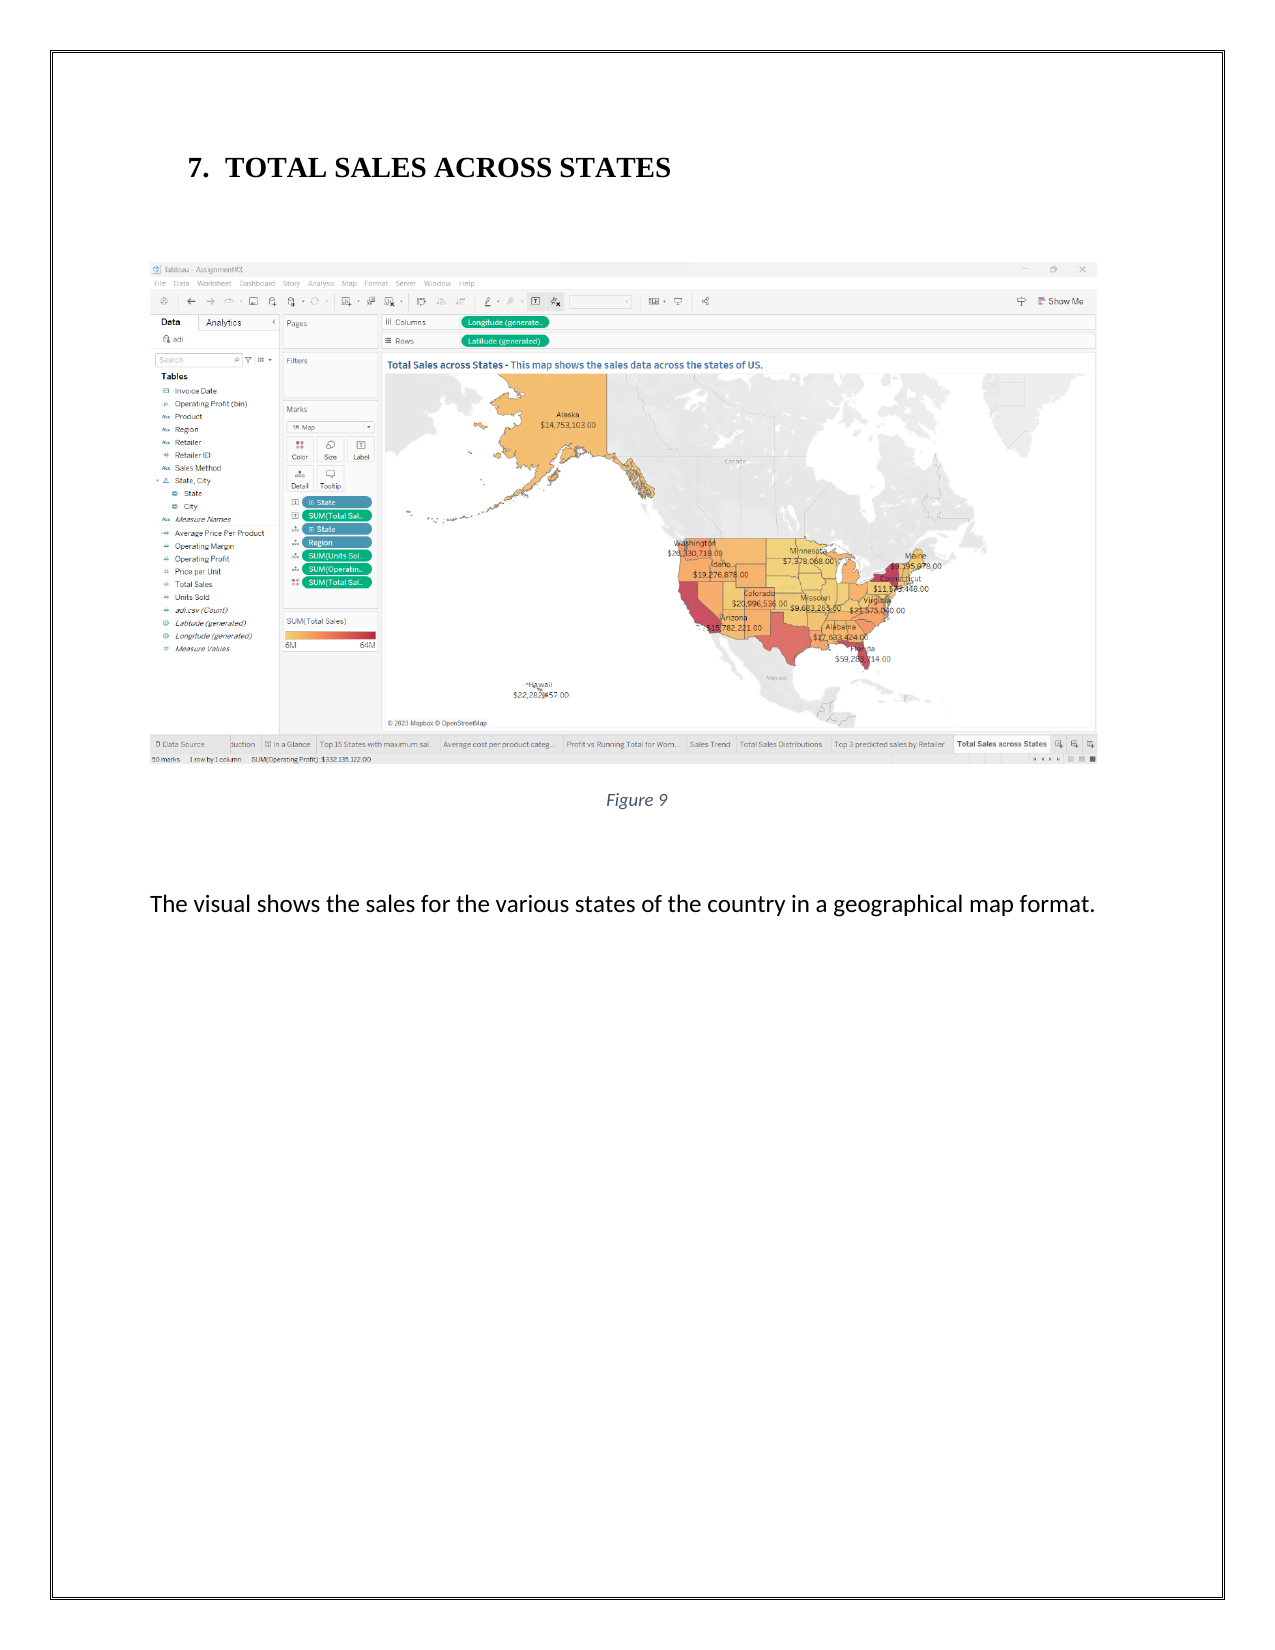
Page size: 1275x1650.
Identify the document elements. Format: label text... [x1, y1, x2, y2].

list TOTAL SALES ACROSS STATES [187, 150, 1125, 183]
text The visual shows the sales for the various states of the country in a geographical map format. [150, 888, 1125, 919]
picture [150, 262, 1098, 764]
text Figure 9 [150, 788, 1125, 811]
